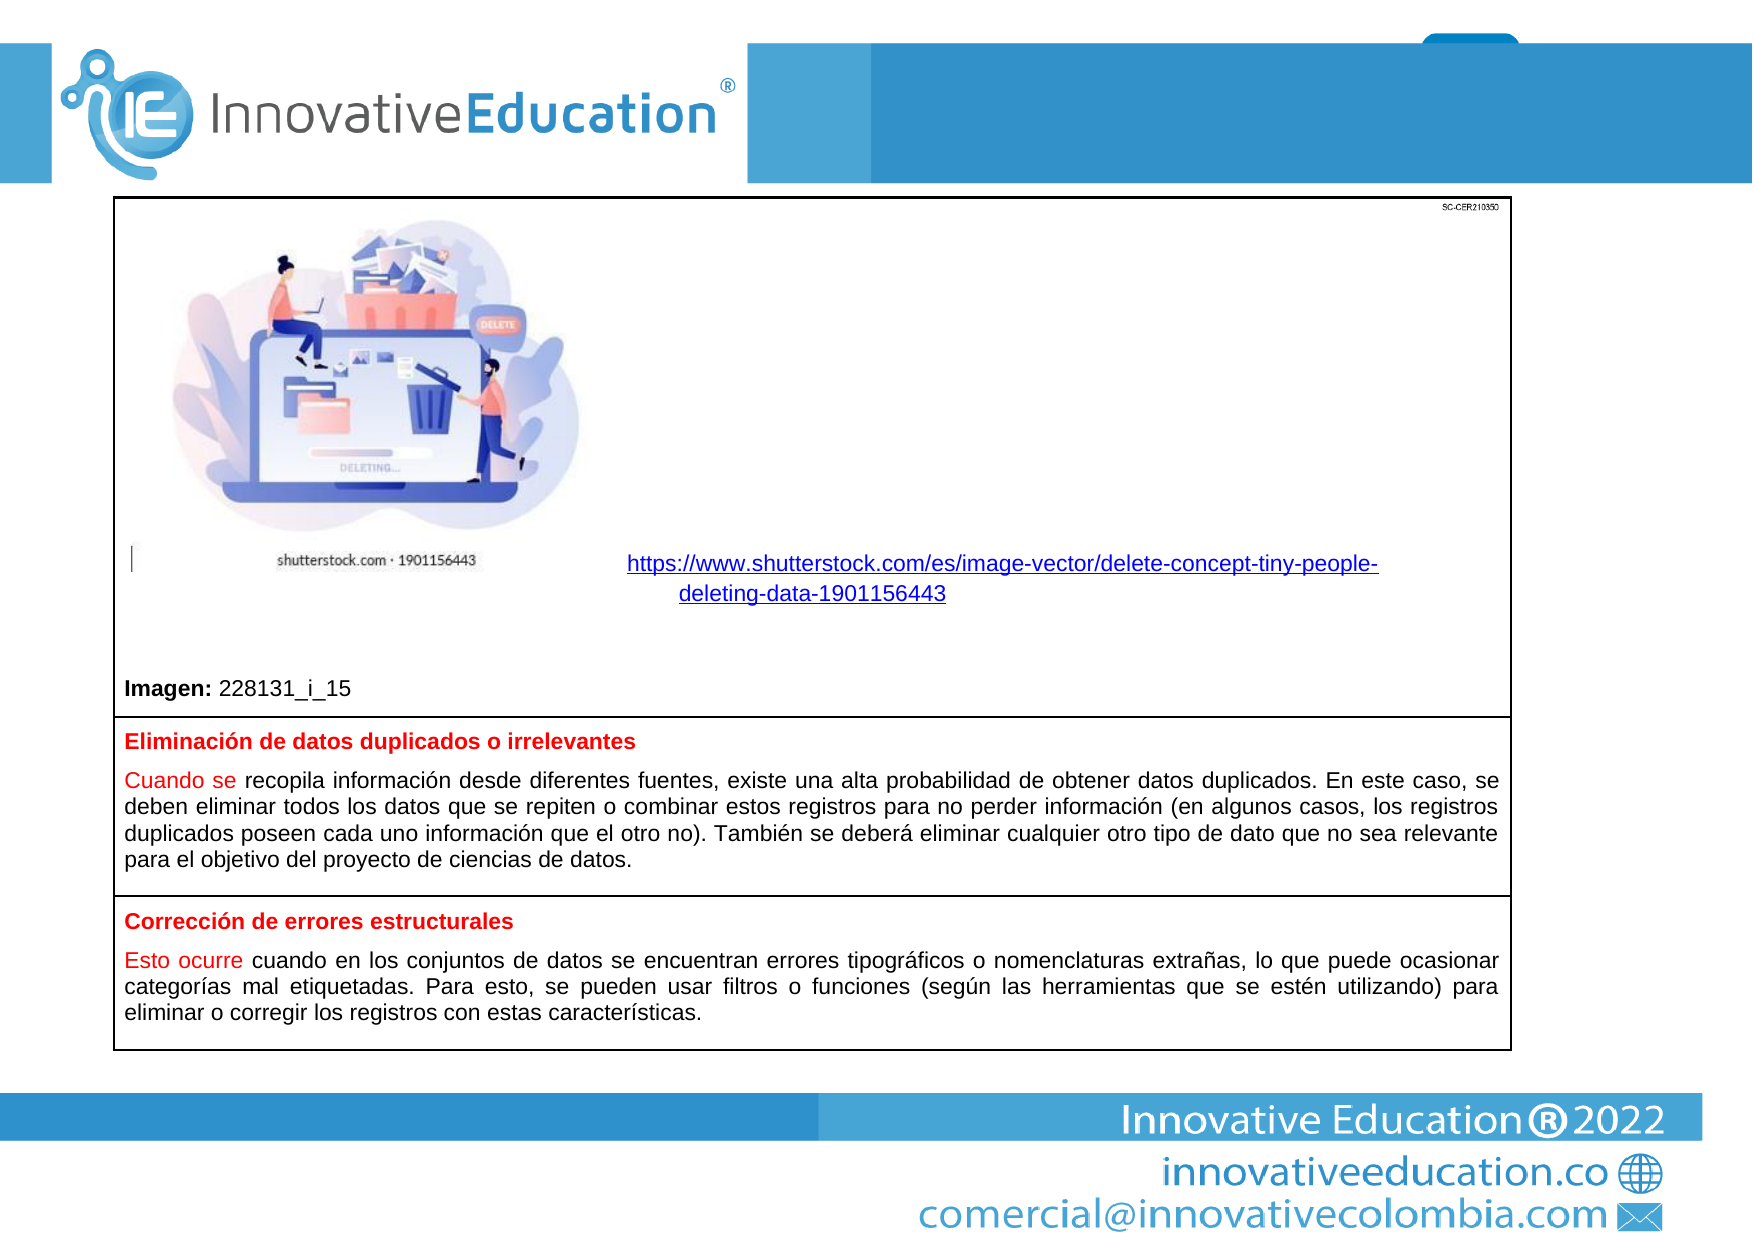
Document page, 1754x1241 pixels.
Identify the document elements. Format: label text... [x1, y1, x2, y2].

picture [0, 1092, 1703, 1238]
table_cell Corrección de errores estructurales Esto ocurre cuando en los conjuntos de datos se encuentran errores tipográficos o nomenclaturas extrañas, lo que puede ocasionar categorías mal etiquetadas. Para esto, se pueden usar filtros o funciones (según las herramientas que se estén utilizando) para eliminar o corregir los registros con estas características. [115, 897, 1510, 1048]
table_cell Eliminación de datos duplicados o irrelevantes Cuando se recopila información desde diferentes fuentes, existe una alta probabilidad de obtener datos duplicados. En este caso, se deben eliminar todos los datos que se repiten o combinar estos registros para no perder información (en algunos casos, los registros duplicados poseen cada uno información que el otro no). También se deberá eliminar cualquier otro tipo de dato que no sea relevante para el objetivo del proyecto de ciencias de datos. [115, 718, 1510, 895]
picture [131, 208, 621, 572]
table_cell https://www.shutterstock.com/es/image-vector/delete-concept-tiny-people-deleting-data-1901156443 Imagen: 228131_i_15 [115, 199, 1510, 716]
picture [0, 30, 1752, 213]
